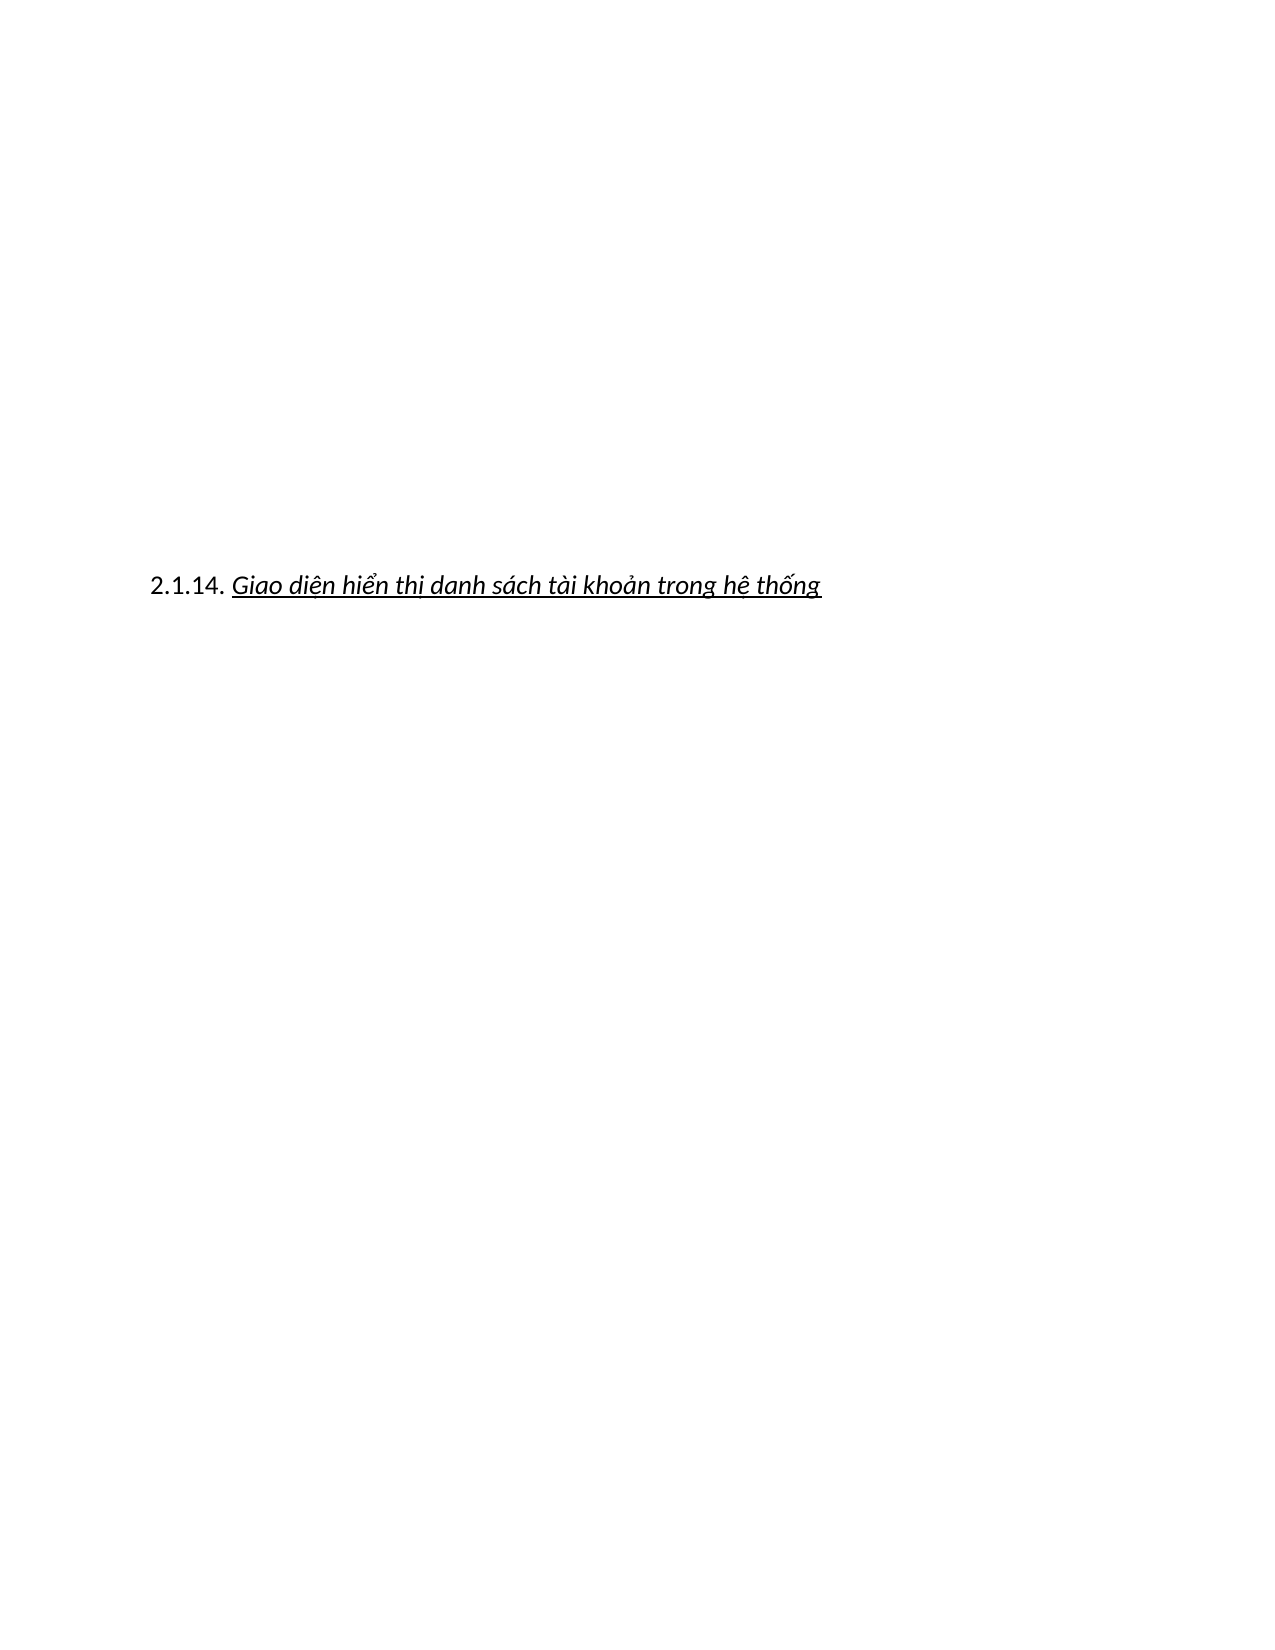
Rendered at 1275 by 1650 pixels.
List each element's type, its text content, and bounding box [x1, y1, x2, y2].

text 2.1.14. Giao diện hiển thị danh sách tài khoản trong hệ thống [150, 568, 1125, 601]
